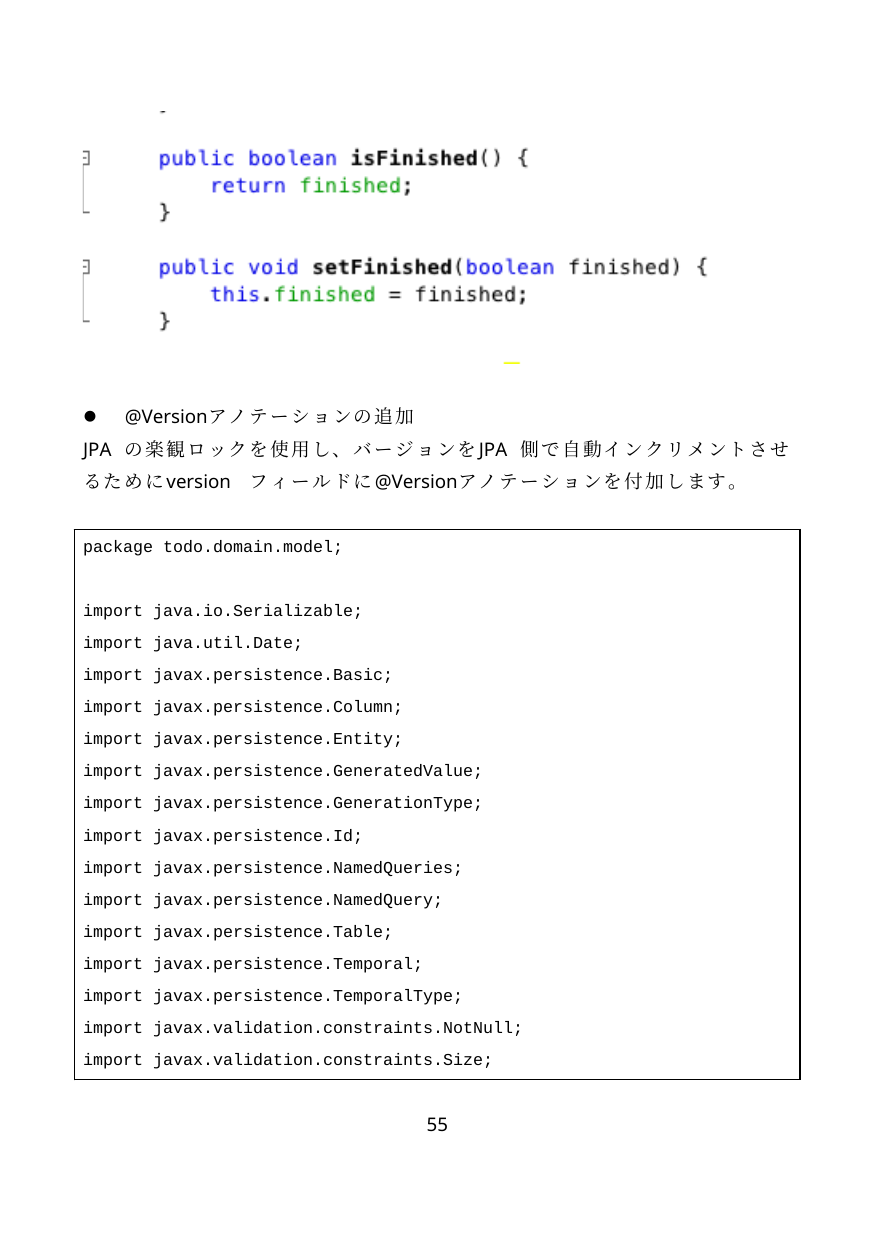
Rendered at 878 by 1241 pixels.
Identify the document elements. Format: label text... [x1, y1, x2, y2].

text import javax.persistence.Id; [83, 821, 791, 853]
text import javax.persistence.Table; [83, 917, 791, 949]
text import java.util.Date; [83, 628, 791, 660]
text import java.io.Serializable; [83, 596, 791, 628]
list @Versionアノテーションの追加 [83, 400, 791, 432]
text import javax.persistence.Basic; [83, 660, 791, 692]
text import javax.persistence.NamedQuery; [83, 885, 791, 917]
text import javax.persistence.GenerationType; [83, 788, 791, 821]
text import javax.validation.constraints.NotNull; [83, 1013, 791, 1042]
text import javax.persistence.Temporal; [83, 949, 791, 981]
text 楽観ロックバージョンをJPA側で自動インクリメントさせるためにversionフィールドに@Versionアノテーションを。 [83, 432, 791, 497]
text import javax.persistence.Entity; [83, 724, 791, 756]
text import javax.validation.constraints.Size; [75, 1042, 799, 1079]
text import javax.persistence.GeneratedValue; [83, 756, 791, 788]
text import javax.persistence.TemporalType; [83, 981, 791, 1013]
picture [82, 111, 792, 364]
text import javax.persistence.NamedQueries; [83, 853, 791, 885]
text package todo.domain.model; [75, 530, 799, 564]
text import javax.persistence.Column; [83, 692, 791, 724]
